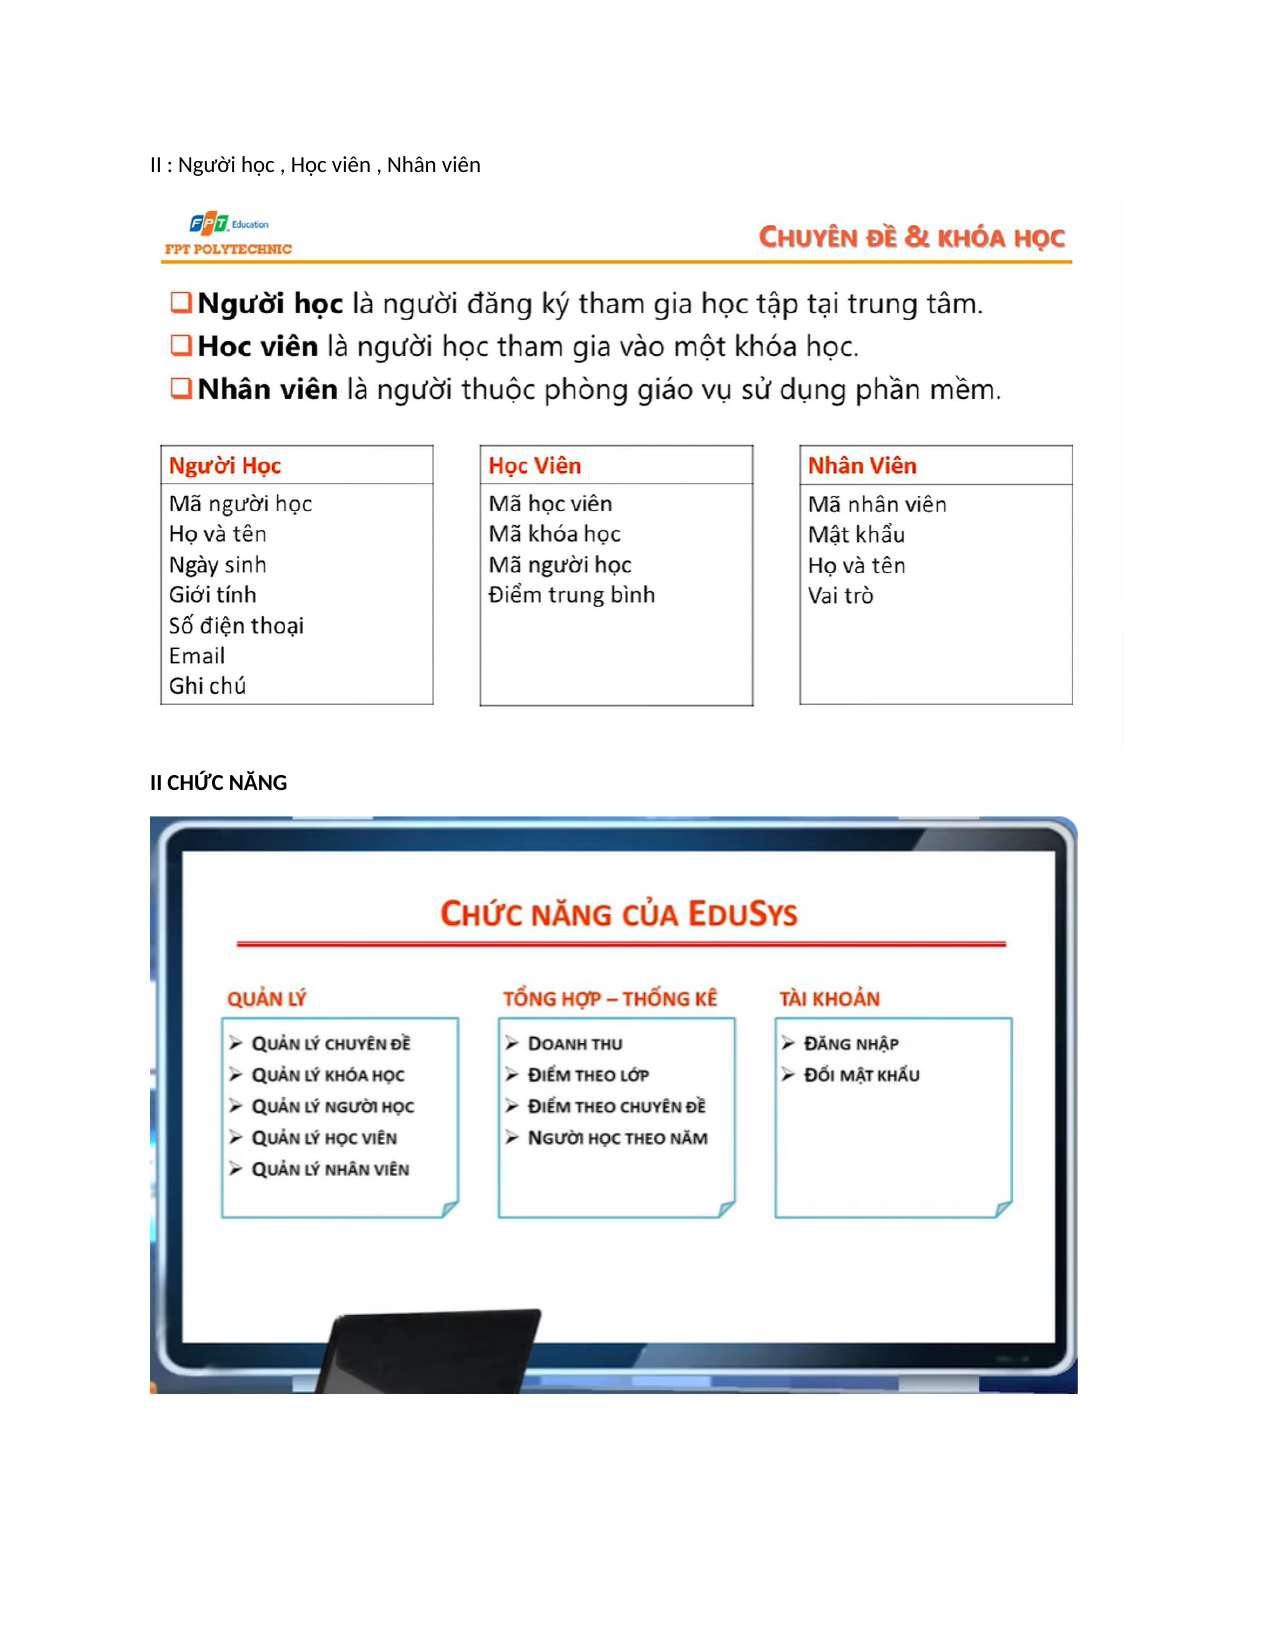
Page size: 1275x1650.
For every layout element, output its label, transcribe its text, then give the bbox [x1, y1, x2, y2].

text II : Người học , Học viên , Nhân viên [150, 150, 1125, 178]
text II CHỨC NĂNG [150, 768, 1125, 796]
picture [150, 196, 1125, 750]
picture [150, 815, 1103, 1394]
